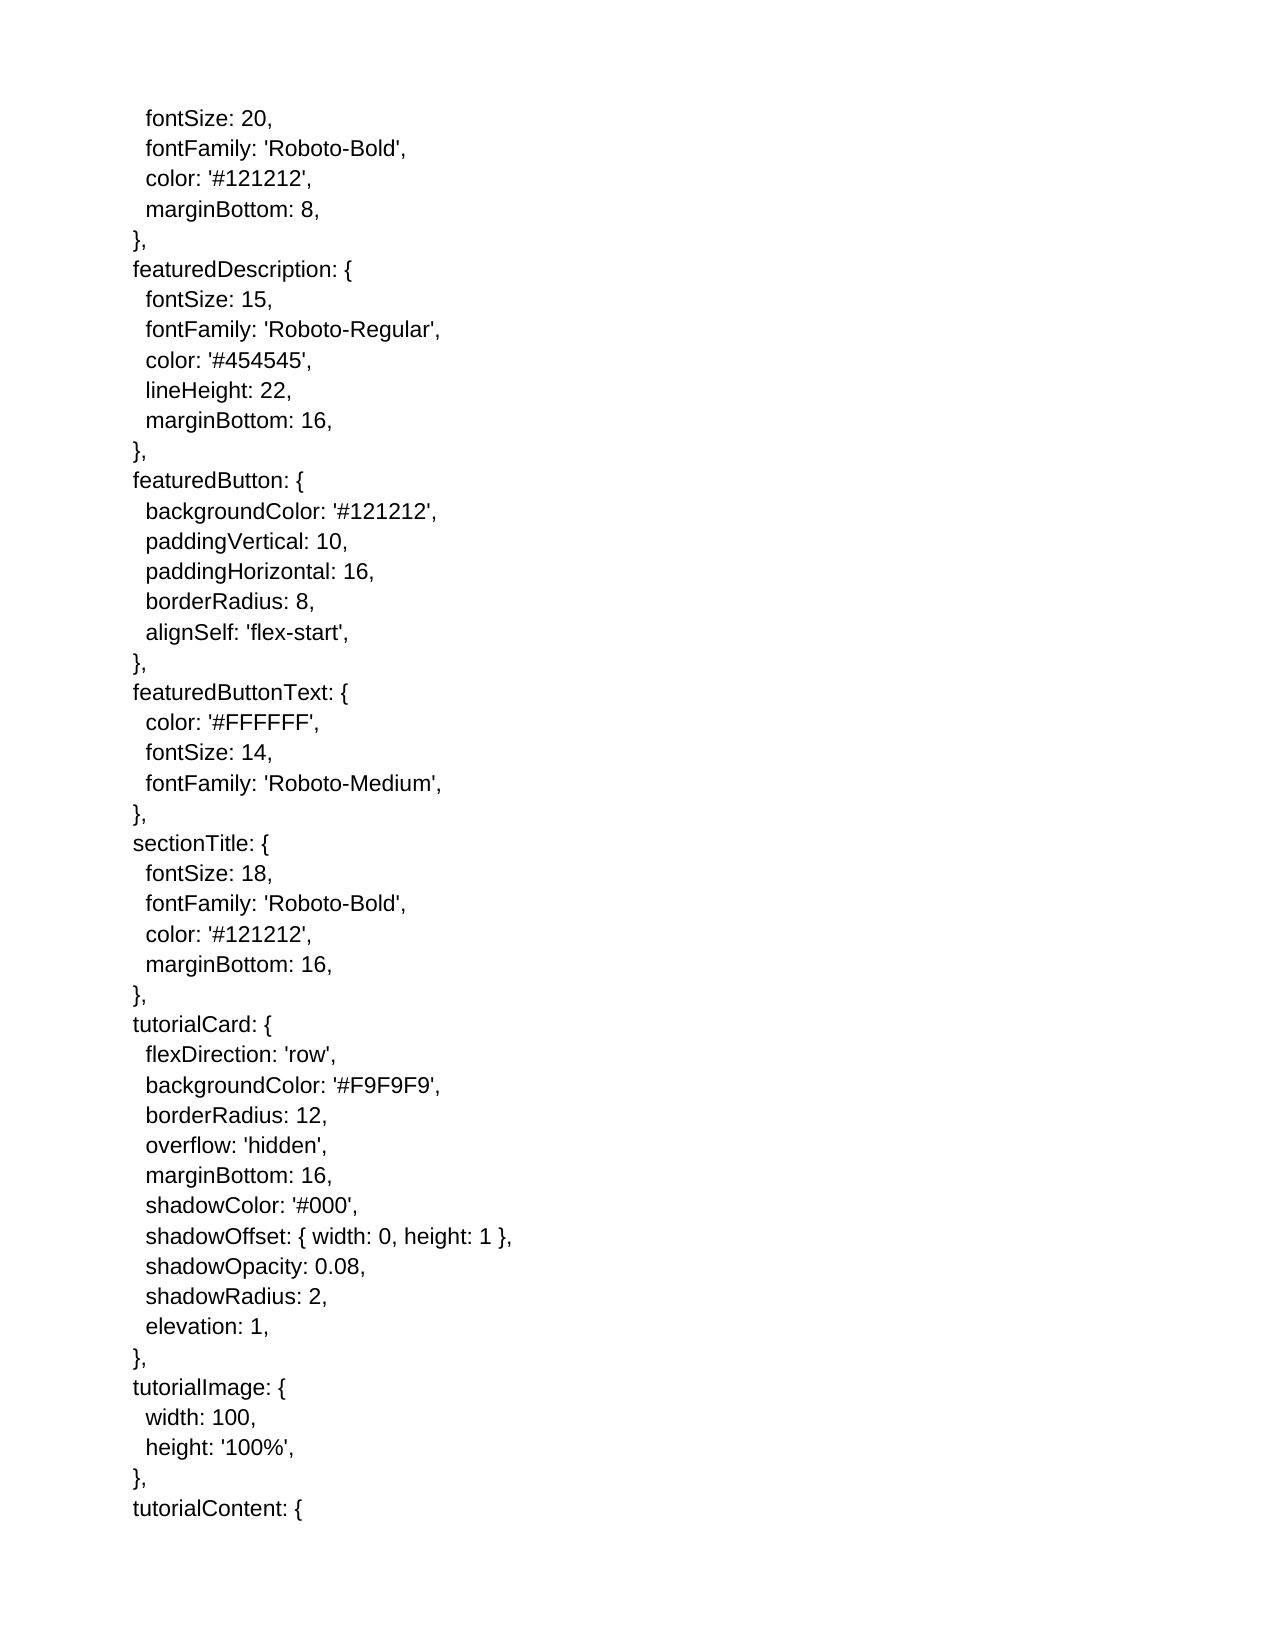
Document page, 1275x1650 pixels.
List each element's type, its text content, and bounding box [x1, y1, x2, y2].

text }, [120, 800, 1230, 826]
text marginBottom: 16, [120, 951, 1230, 977]
text paddingHorizontal: 16, [120, 558, 1230, 584]
text color: '#FFFFFF', [120, 709, 1230, 736]
text }, [120, 1343, 1230, 1370]
text fontSize: 18, [120, 860, 1230, 887]
text elevation: 1, [120, 1313, 1230, 1340]
text featuredButton: { [120, 467, 1230, 494]
text fontFamily: 'Roboto-Bold', [120, 890, 1230, 917]
text borderRadius: 12, [120, 1102, 1230, 1128]
text }, [120, 1464, 1230, 1491]
text fontSize: 20, [120, 105, 1230, 131]
text }, [120, 649, 1230, 675]
text flexDirection: 'row', [120, 1041, 1230, 1068]
text featuredDescription: { [120, 256, 1230, 282]
text borderRadius: 8, [120, 588, 1230, 615]
text color: '#454545', [120, 347, 1230, 373]
text }, [120, 226, 1230, 252]
text color: '#121212', [120, 921, 1230, 947]
text shadowColor: '#000', [120, 1192, 1230, 1219]
text marginBottom: 8, [120, 196, 1230, 222]
text sectionTitle: { [120, 830, 1230, 856]
text fontFamily: 'Roboto-Bold', [120, 135, 1230, 162]
text marginBottom: 16, [120, 1162, 1230, 1189]
text shadowOpacity: 0.08, [120, 1253, 1230, 1279]
text featuredButtonText: { [120, 679, 1230, 705]
text alignSelf: 'flex-start', [120, 618, 1230, 645]
text tutorialCard: { [120, 1011, 1230, 1038]
text fontSize: 14, [120, 739, 1230, 766]
text }, [120, 437, 1230, 464]
text paddingVertical: 10, [120, 528, 1230, 554]
text color: '#121212', [120, 165, 1230, 192]
text fontFamily: 'Roboto-Regular', [120, 316, 1230, 343]
text marginBottom: 16, [120, 407, 1230, 433]
text overflow: 'hidden', [120, 1132, 1230, 1158]
text height: '100%', [120, 1434, 1230, 1461]
text backgroundColor: '#121212', [120, 498, 1230, 524]
text fontFamily: 'Roboto-Medium', [120, 769, 1230, 796]
text shadowRadius: 2, [120, 1283, 1230, 1309]
text tutorialContent: { [120, 1494, 1230, 1521]
text }, [120, 981, 1230, 1007]
text backgroundColor: '#F9F9F9', [120, 1072, 1230, 1098]
text lineHeight: 22, [120, 377, 1230, 403]
text fontSize: 15, [120, 286, 1230, 313]
text width: 100, [120, 1404, 1230, 1430]
text tutorialImage: { [120, 1374, 1230, 1400]
text shadowOffset: { width: 0, height: 1 }, [120, 1223, 1230, 1249]
